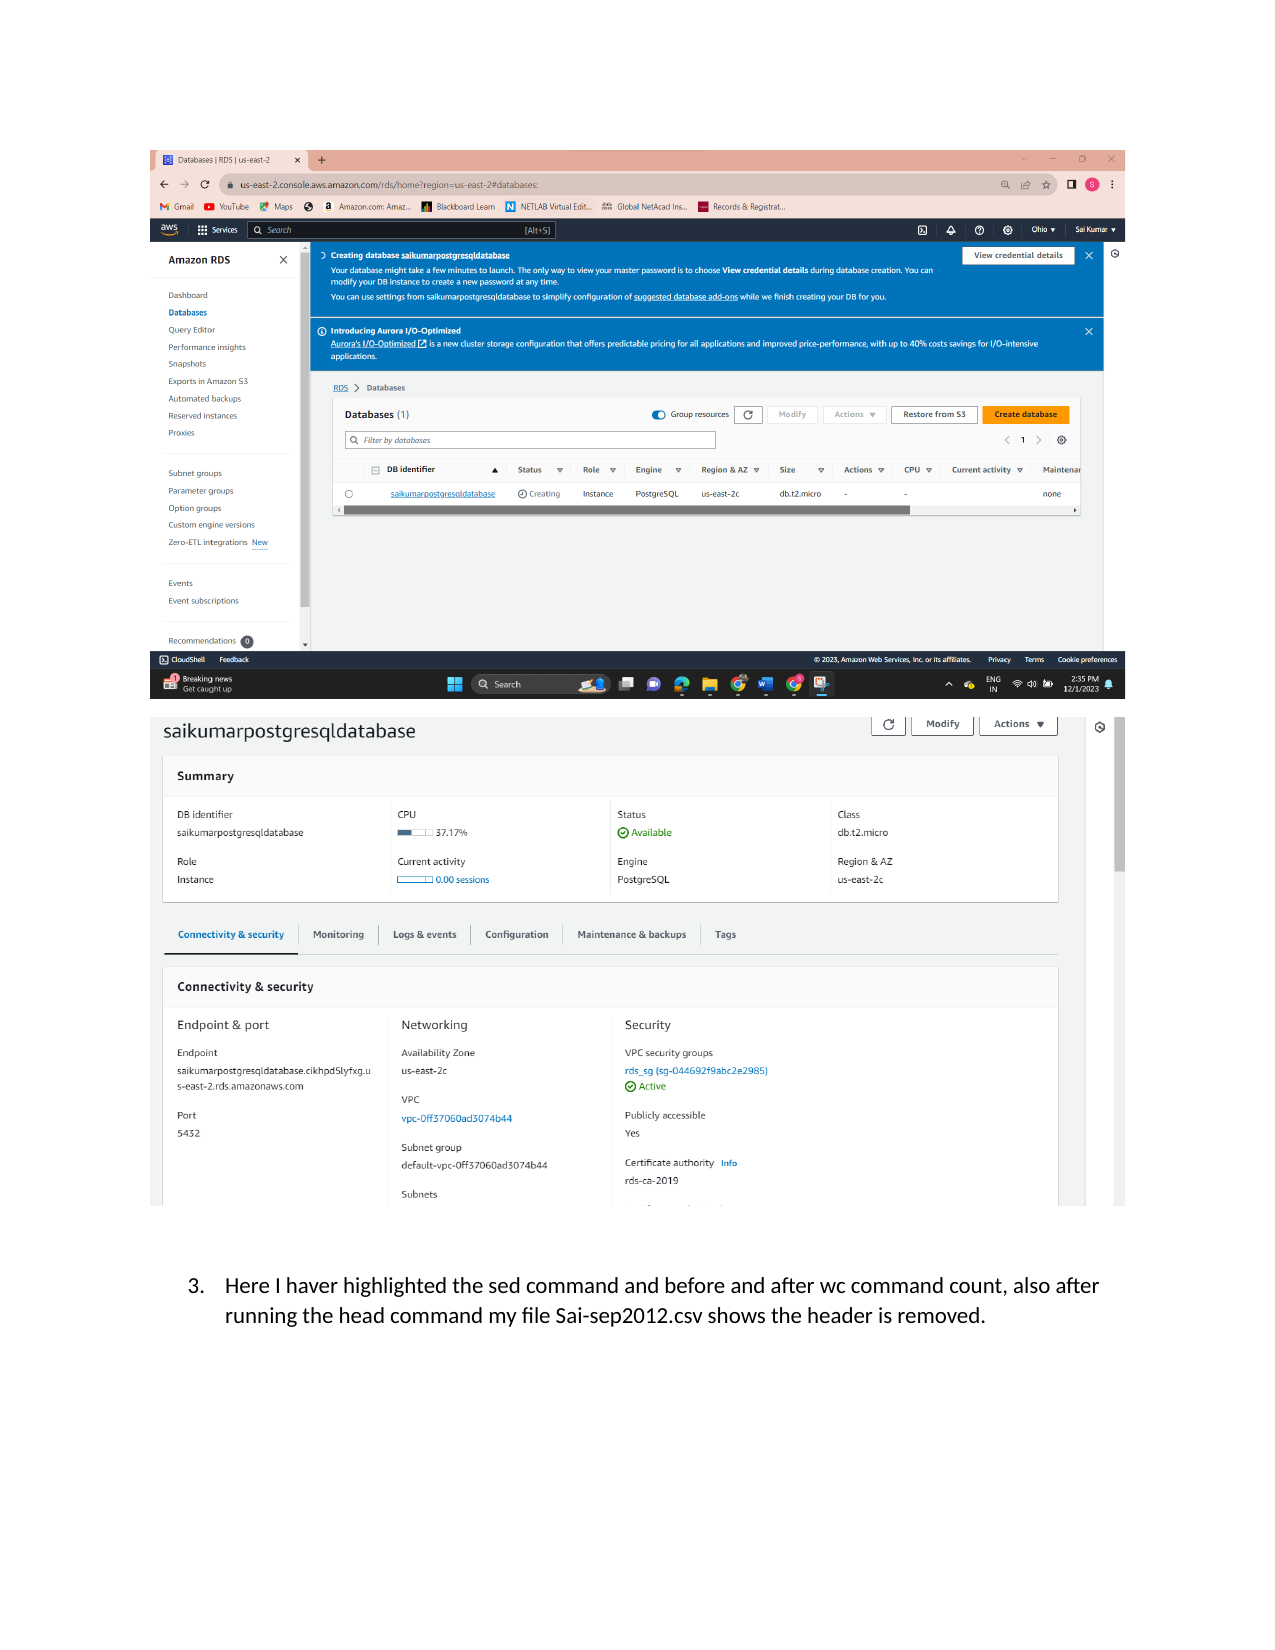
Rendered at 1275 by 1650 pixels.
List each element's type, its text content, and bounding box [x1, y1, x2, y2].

picture [150, 717, 1125, 1206]
picture [150, 150, 1125, 699]
list Here I haver highlighted the sed command and before and after wc command count, also after running the head command my file Sai-sep2012.csv shows the header is removed. [187, 1271, 1125, 1330]
